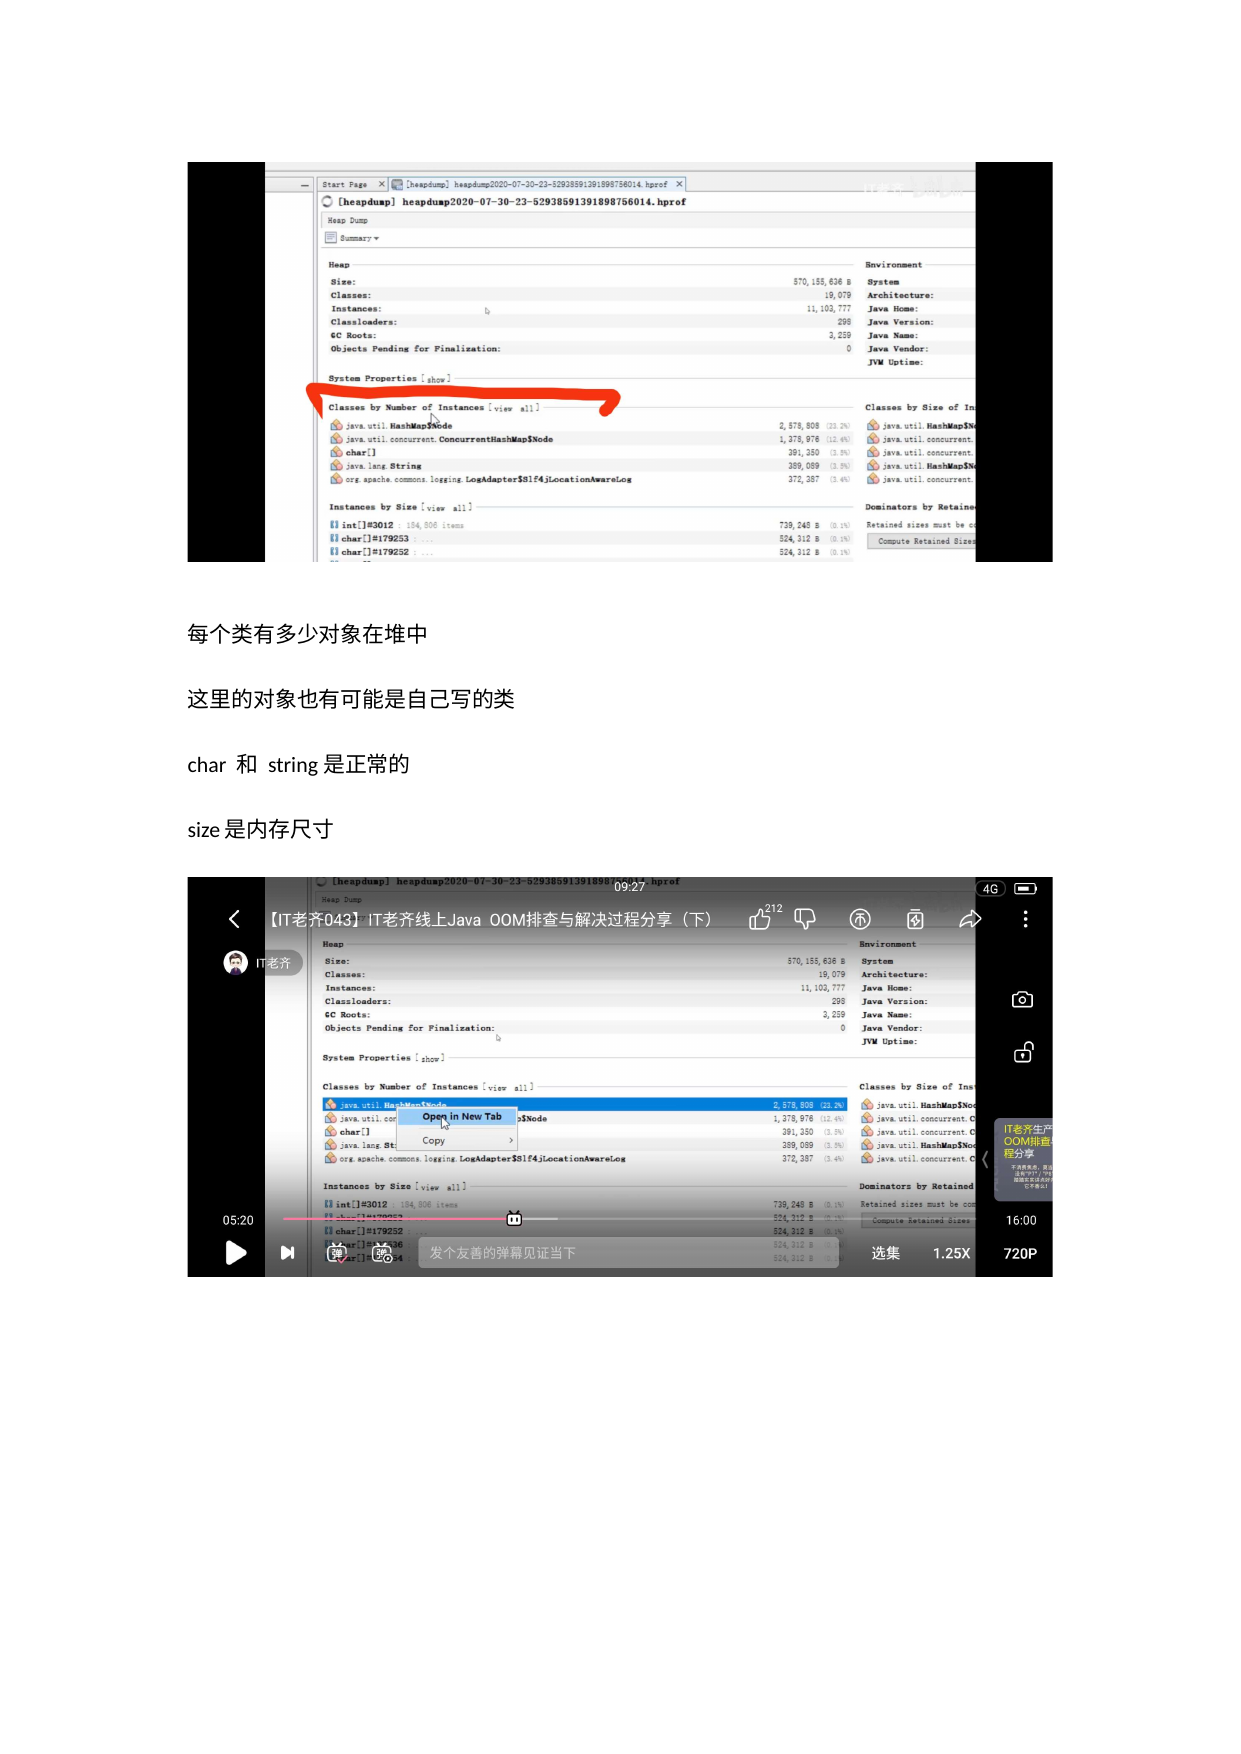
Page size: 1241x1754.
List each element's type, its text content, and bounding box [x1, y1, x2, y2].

picture [187, 877, 1053, 1277]
text char 和 string 是正常的 [187, 747, 1053, 779]
text size是内存尺寸 [187, 812, 1053, 844]
text 每个类有多少对象在堆中 [187, 617, 1053, 649]
text 这里的对象也有可能是自己写的类 [187, 682, 1053, 714]
picture [187, 162, 1053, 562]
